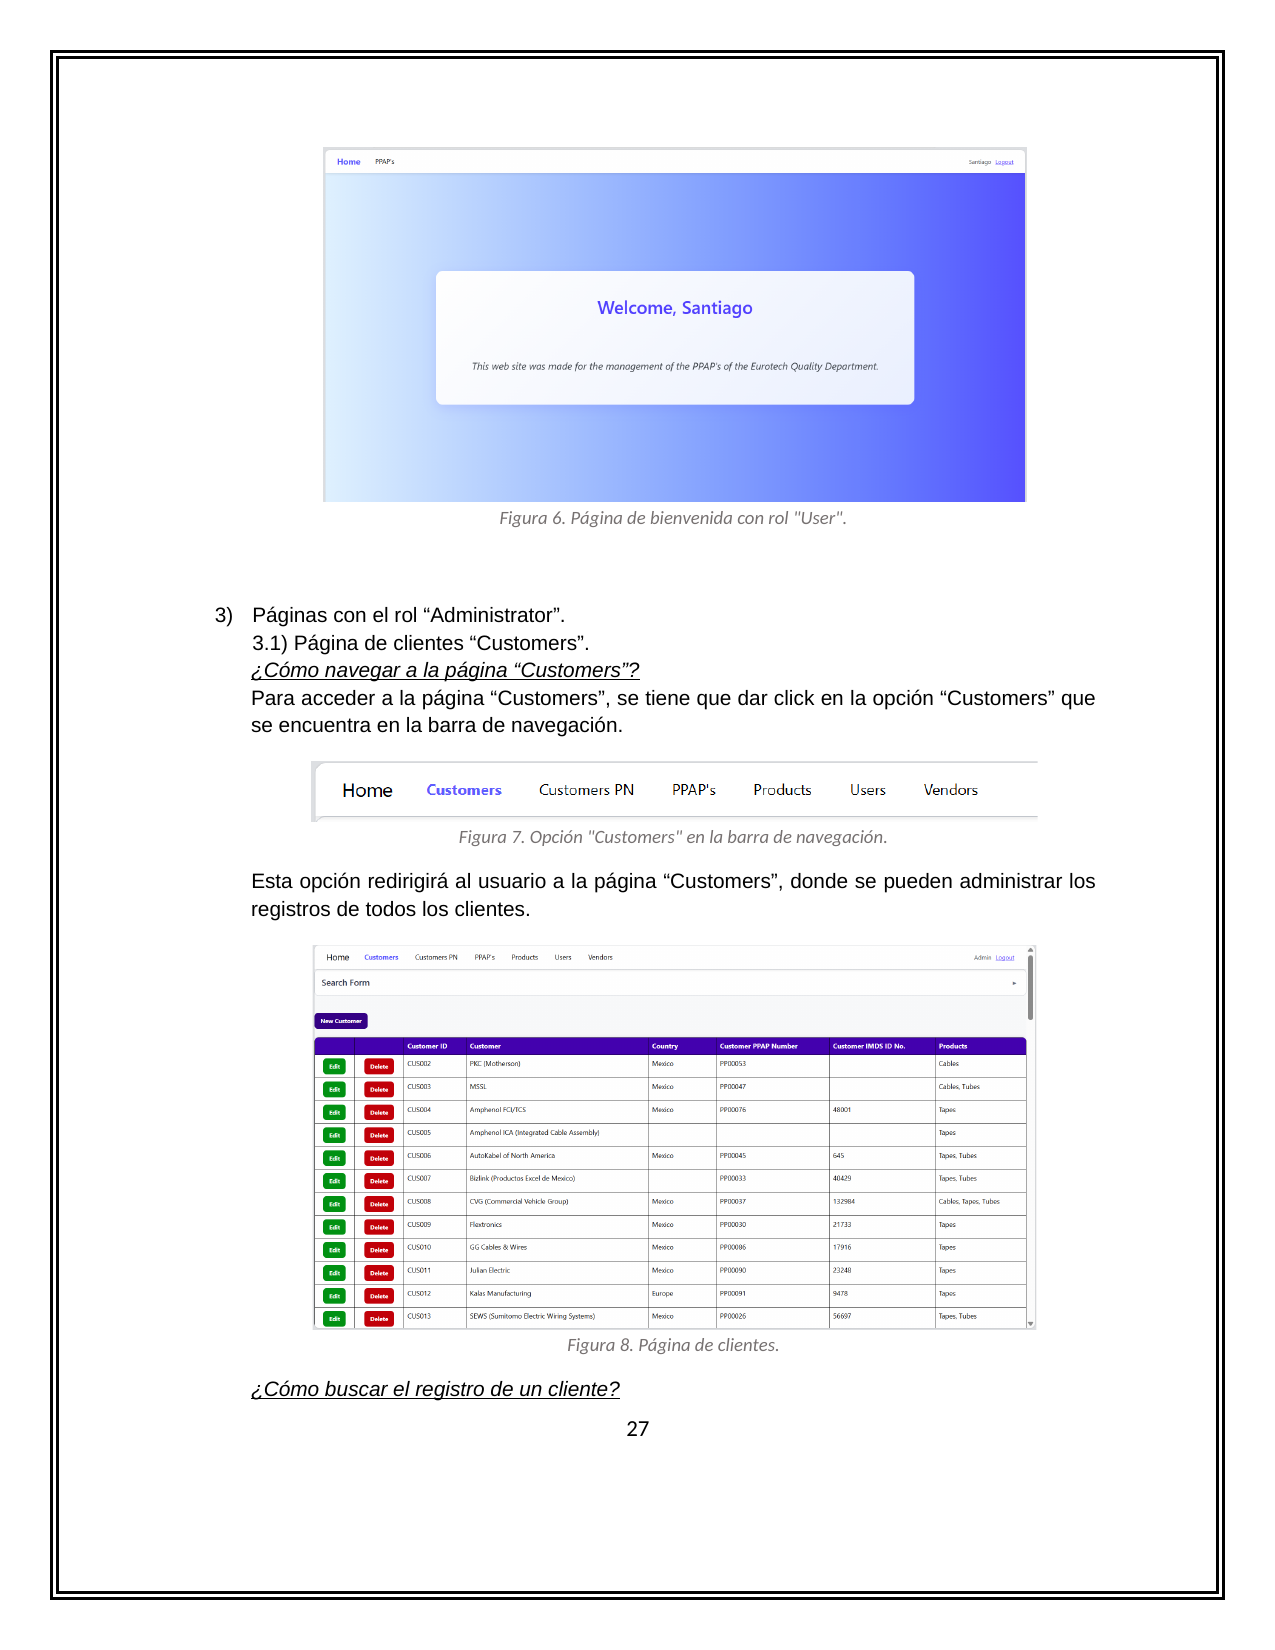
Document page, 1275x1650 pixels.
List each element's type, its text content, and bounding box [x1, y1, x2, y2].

picture [311, 761, 1038, 822]
picture [312, 945, 1037, 1330]
list Páginas con el rol “Administrator”. [214, 603, 1098, 627]
text Figura 7. Opción "Customers" en la barra de navegación. [177, 825, 1098, 848]
text ¿Cómo buscar el registro de un cliente? [251, 1377, 1098, 1401]
text ¿Cómo navegar a la página “Customers”? [251, 658, 1098, 682]
text Esta opción redirigirá al usuario a la página “Customers”, donde se pueden administrar los registros de todos los clientes. [251, 869, 1098, 921]
text Figura 6. Página de bienvenida con rol "User". [177, 506, 1098, 529]
list 3.1) Página de clientes “Customers”. [252, 630, 1098, 654]
text Figura 8. Página de clientes. [177, 1333, 1098, 1356]
text Para acceder a la página “Customers”, se tiene que dar click en la opción “Customers” que se encuentra en la barra de navegación. [251, 685, 1098, 737]
picture [323, 147, 1027, 502]
